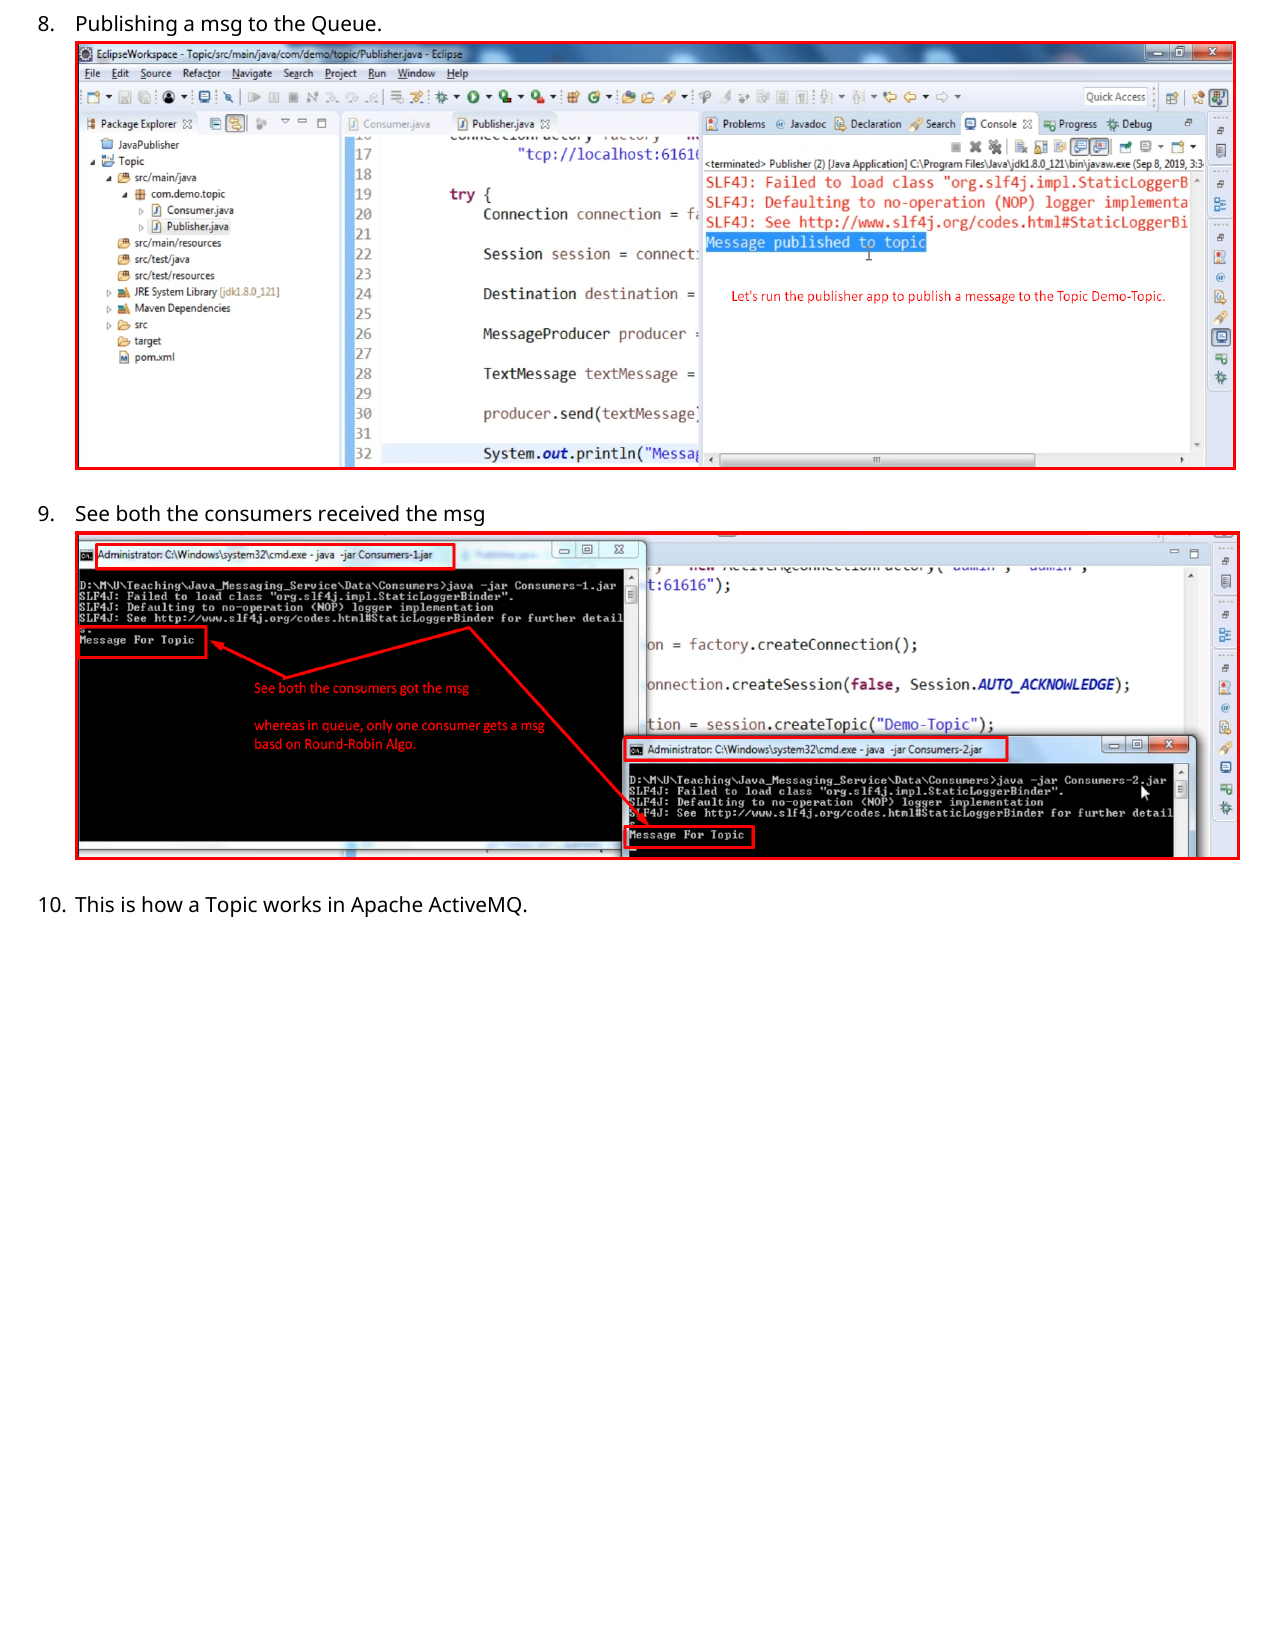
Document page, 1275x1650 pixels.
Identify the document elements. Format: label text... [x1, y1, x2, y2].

picture [78, 44, 1233, 467]
list This is how a Topic works in Apache ActiveMQ. [37, 890, 1255, 918]
picture [78, 535, 1237, 857]
